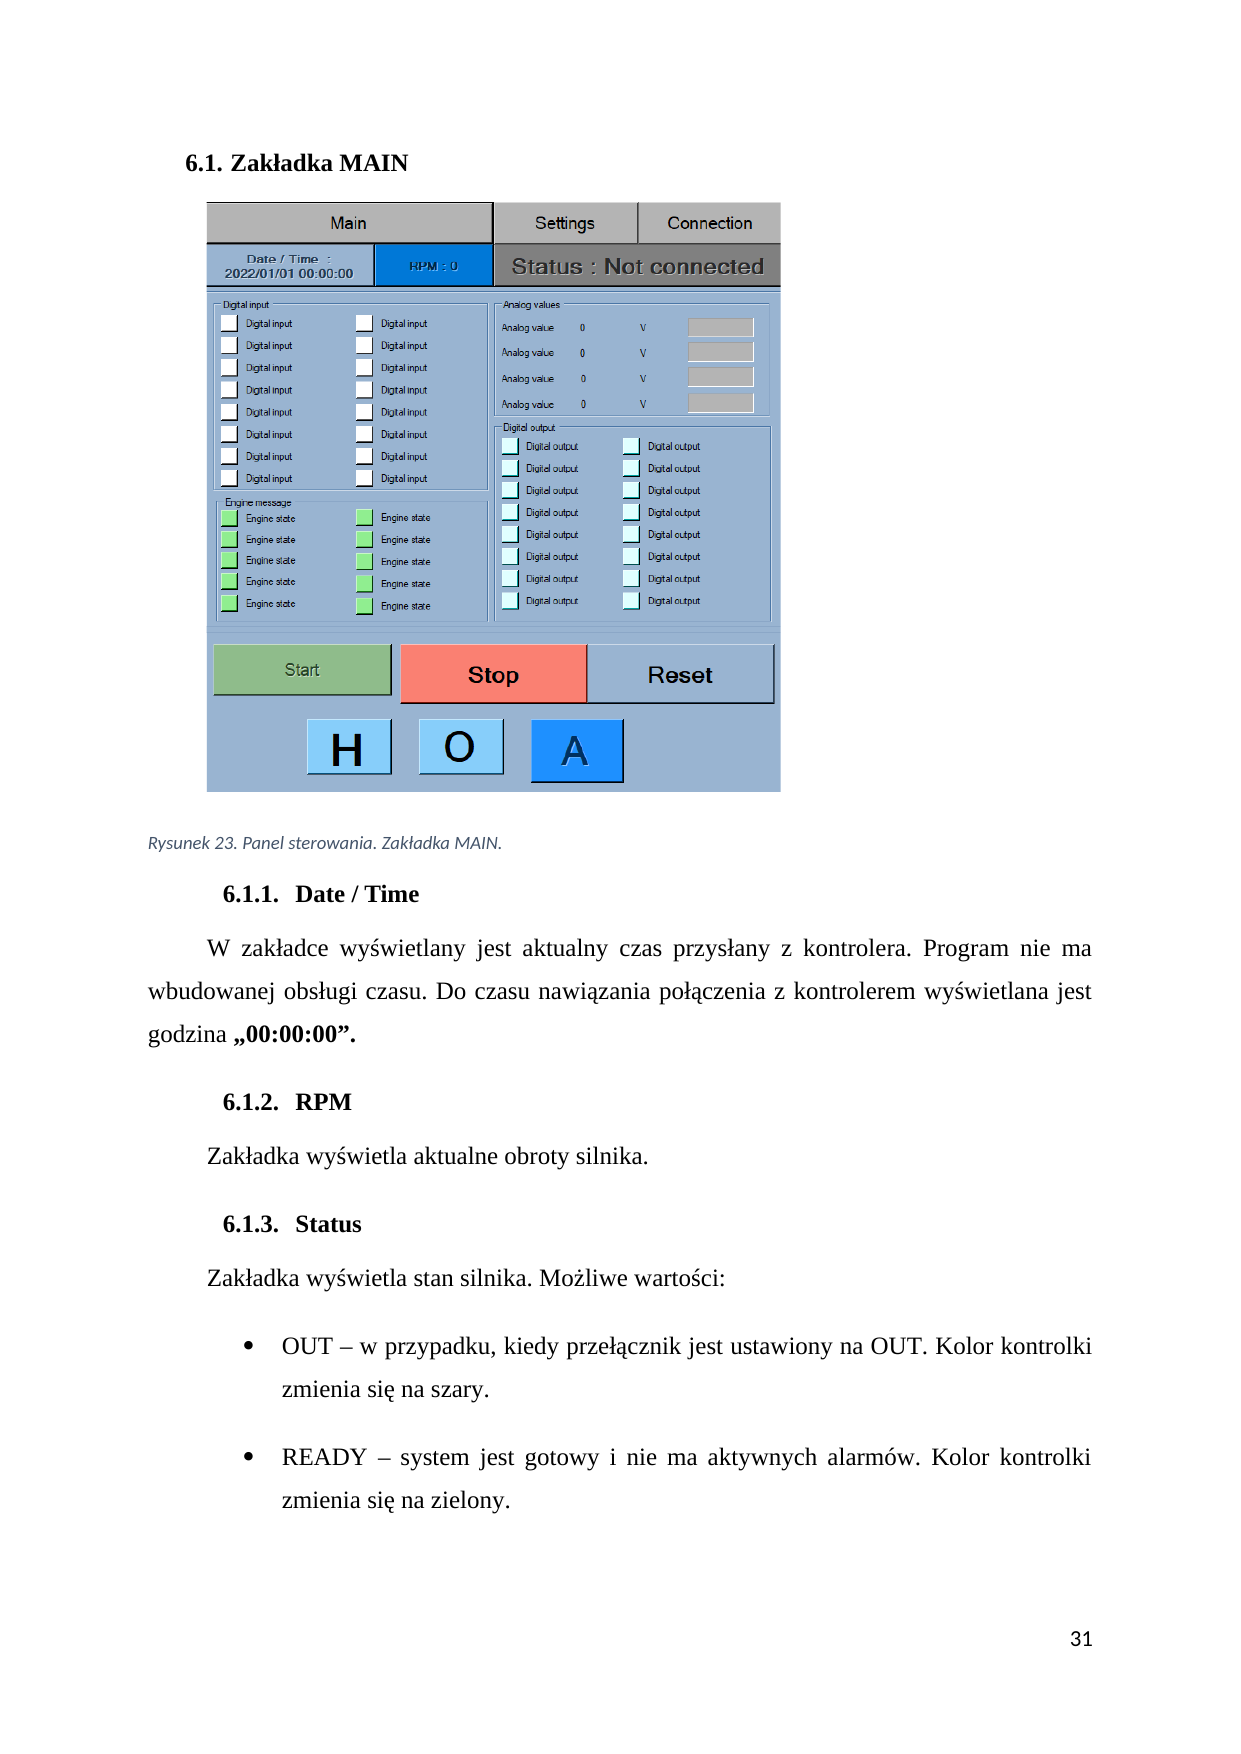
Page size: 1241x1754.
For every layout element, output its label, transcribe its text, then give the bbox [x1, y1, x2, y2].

list READY – system jest gotowy i nie ma aktywnych alarmów. Kolor kontrolki zmienia się na zielony. [244, 1442, 1093, 1514]
list RPM [223, 1087, 1093, 1116]
list Status [223, 1209, 1093, 1238]
list OUT – w przypadku, kiedy przełącznik jest ustawiony na OUT. Kolor kontrolki zmienia się na szary. [244, 1331, 1093, 1403]
text Zakładka MAIN [185, 148, 1093, 176]
text Zakładka wyświetla aktualne obroty silnika. [148, 1141, 1093, 1170]
text Zakładka wyświetla stan silnika. Możliwe wartości: [148, 1263, 1093, 1292]
list Date / Time [223, 879, 1093, 908]
picture [206, 201, 781, 792]
text W zakładce wyświetlany jest aktualny czas przysłany z kontrolera. Program nie ma wbudowanej obsługi czasu. Do czasu nawiązania połączenia z kontrolerem wyświetlana jest godzina „00:00:00”. [148, 933, 1093, 1048]
